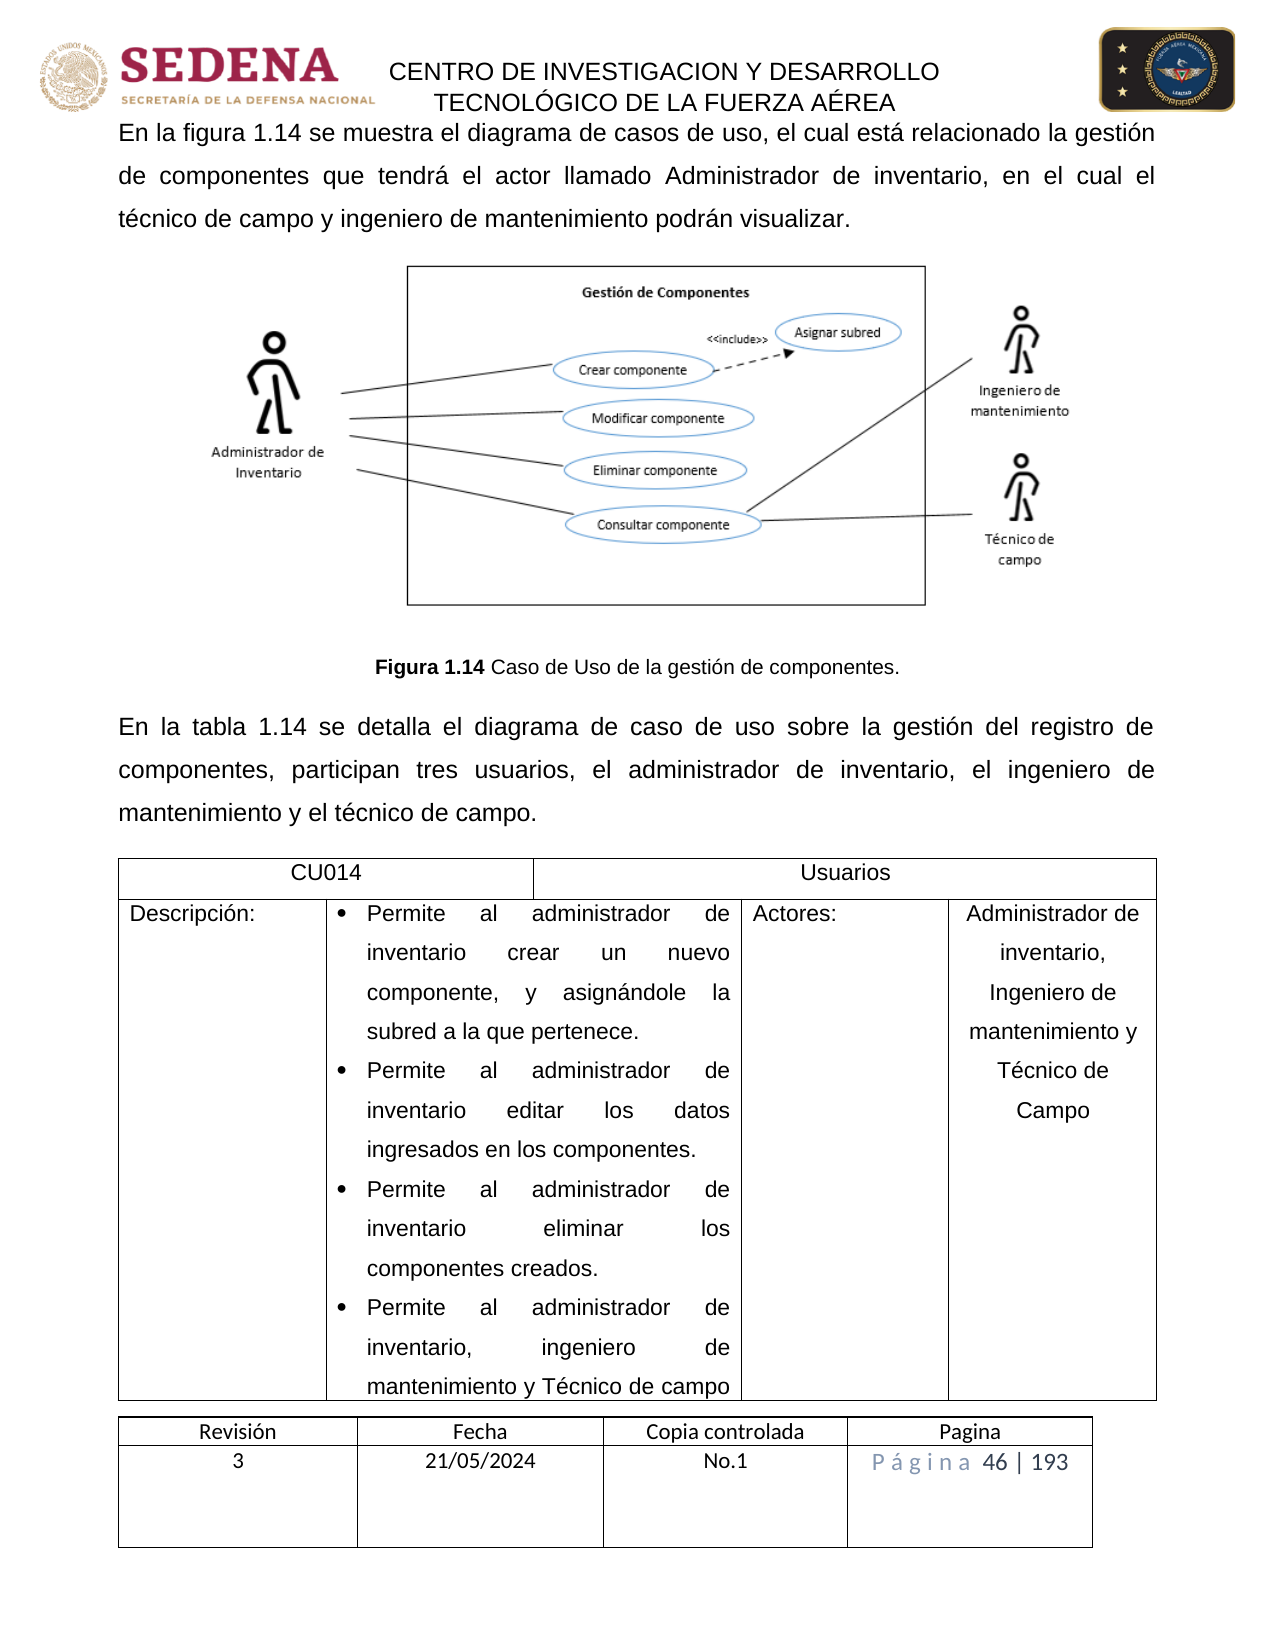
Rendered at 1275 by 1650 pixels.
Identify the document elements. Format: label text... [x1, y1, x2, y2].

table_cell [949, 900, 1156, 1400]
table_header Usuarios [534, 859, 1156, 898]
text En la figura 1.14 se muestra el diagrama de casos de uso, el cual está relacionado la gestión de componentes que tendrá el actor llamado Administrador de inventario, en el cual el técnico de campo y ingeniero de mantenimiento podrán visualizar. [118, 118, 1157, 233]
picture [39, 27, 1236, 112]
picture [197, 255, 1078, 613]
table_cell Descripción: [119, 900, 326, 1400]
text En la tabla 1.14 se detalla el diagrama de caso de uso sobre la gestión del registro de componentes, participan tres usuarios, el administrador de inventario, el ingeniero de mantenimiento y el técnico de campo. [118, 712, 1157, 827]
table_header CU014 [119, 859, 533, 898]
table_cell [327, 900, 741, 1400]
table_cell Actores: [742, 900, 948, 1400]
